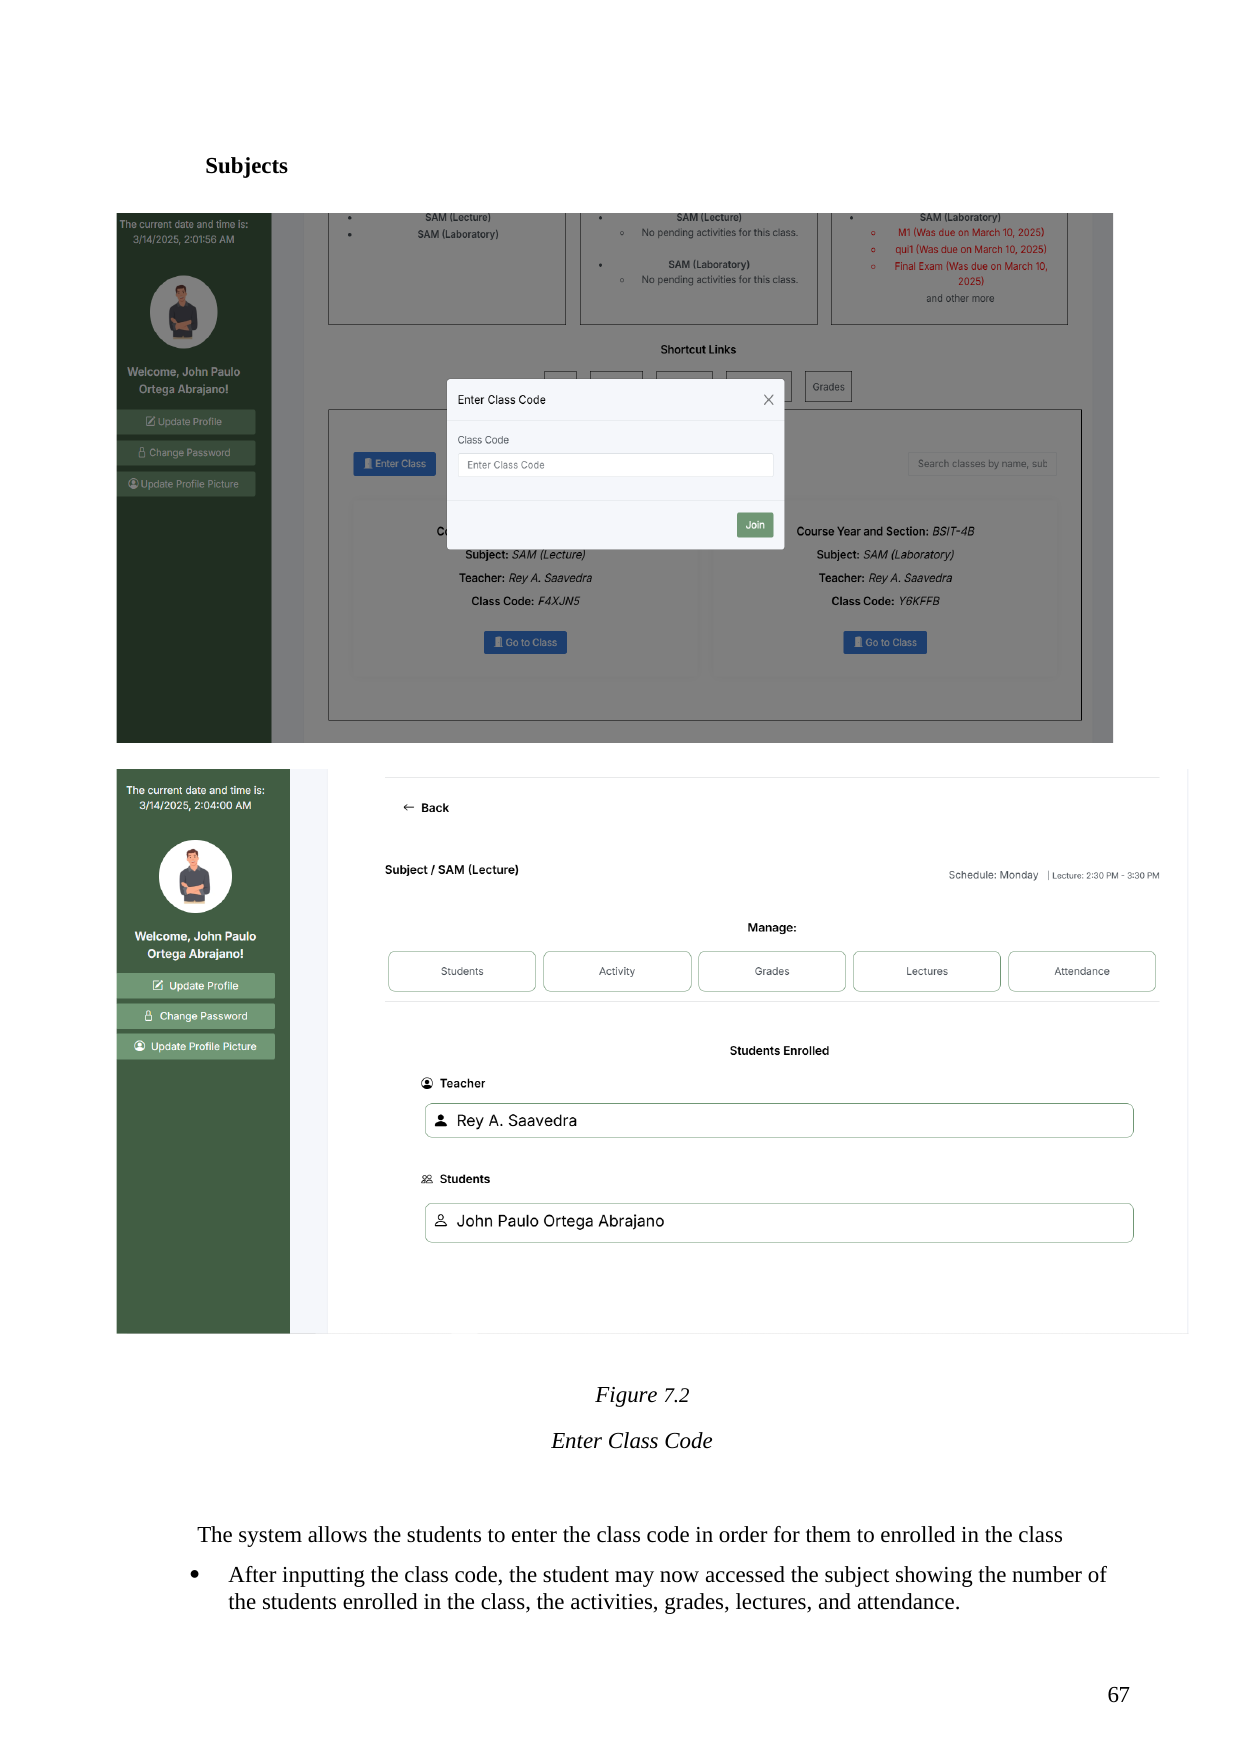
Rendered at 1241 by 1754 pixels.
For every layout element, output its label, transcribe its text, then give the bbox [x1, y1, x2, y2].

picture [116, 769, 1189, 1334]
text Subjects [205, 152, 1114, 178]
list After inputting the class code, the student may now accessed the subject showing the number of the students enrolled in the class, the activities, grades, lectures, and attendance. [191, 1561, 1114, 1614]
picture [116, 213, 1114, 743]
text The system allows the students to enter the class code in order for them to enrolled in the class [159, 1521, 1096, 1548]
text Figure 7.2 Enter Class Code [551, 1381, 740, 1454]
